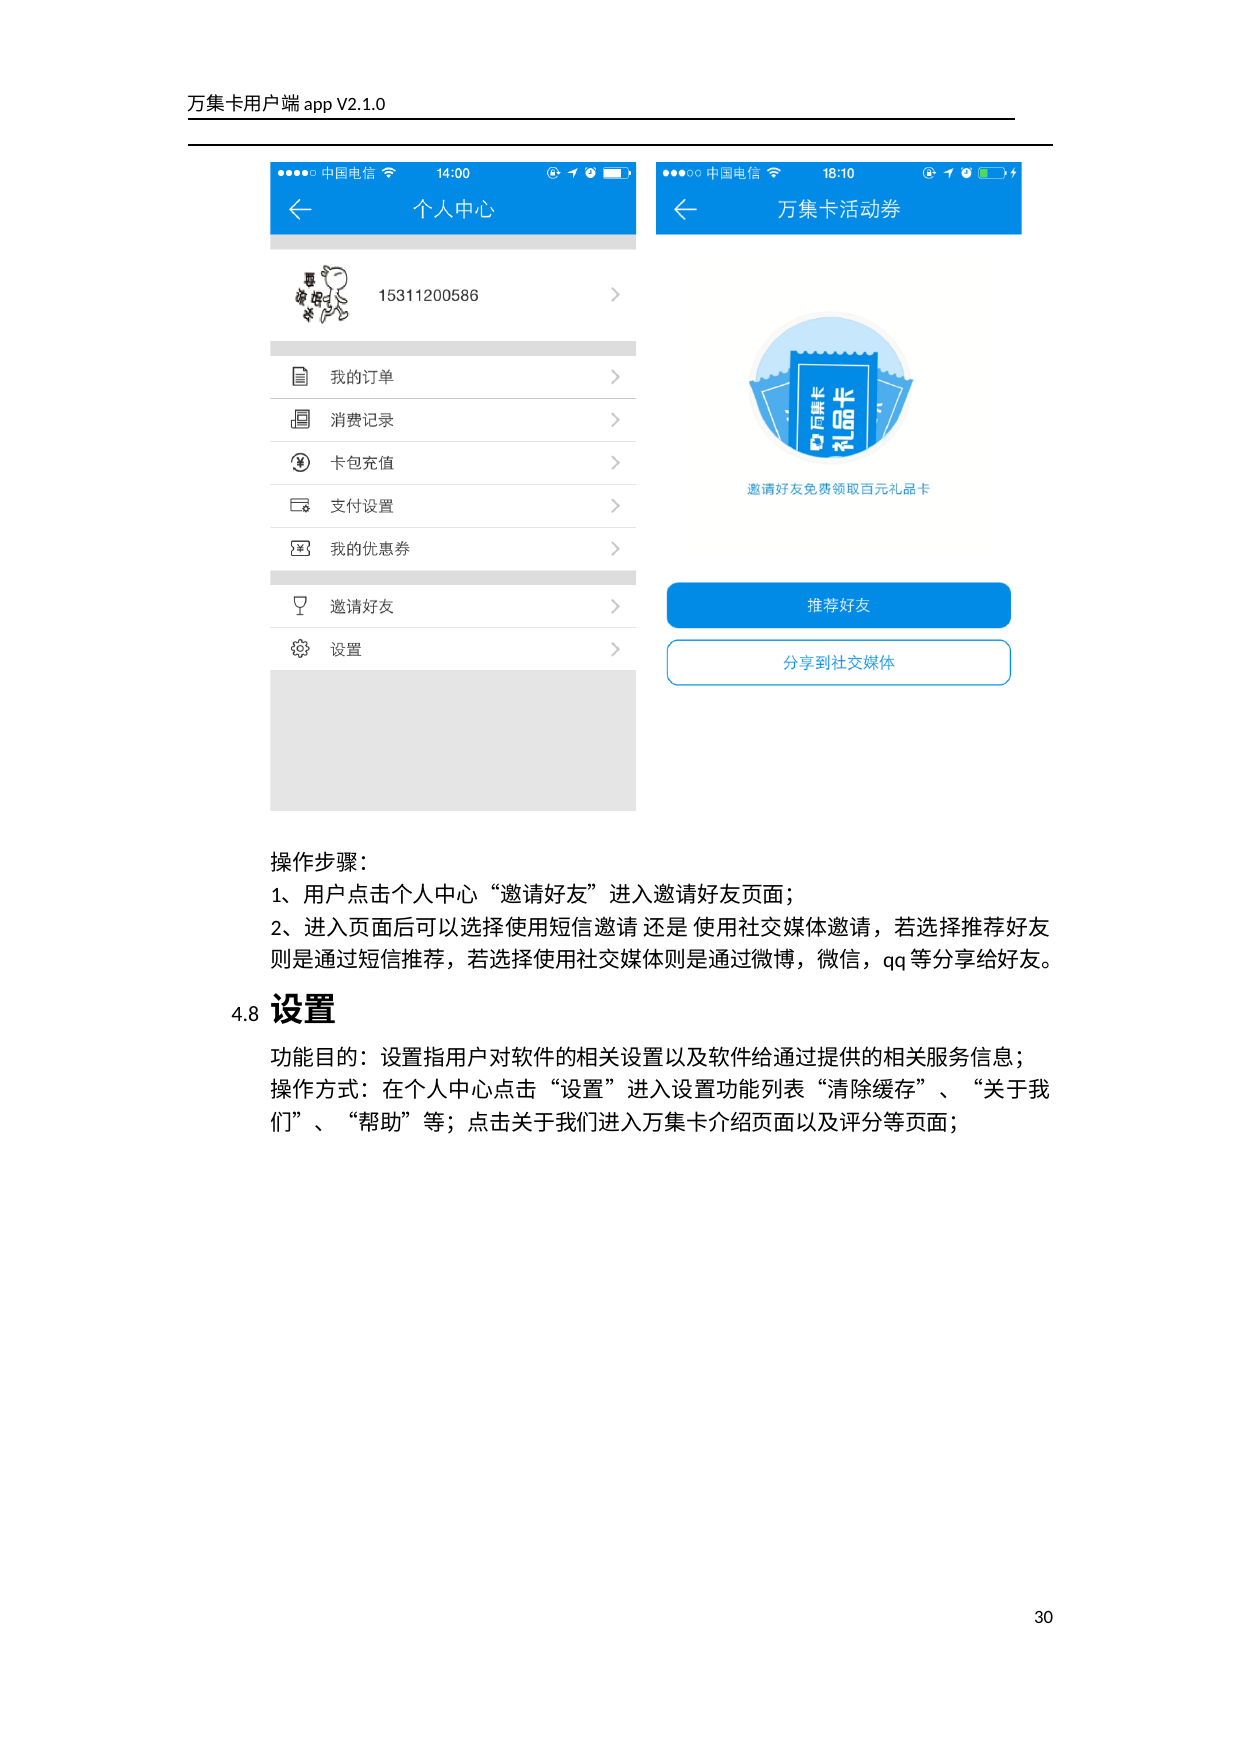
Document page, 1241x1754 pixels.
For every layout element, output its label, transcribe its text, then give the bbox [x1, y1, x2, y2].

picture [270, 162, 637, 811]
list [231, 162, 1053, 974]
picture [656, 162, 1022, 811]
list 设置 功能目的：设置指用户对软件的相关设置以及软件给通过提供的相关服务信息； 操作方式：在个人中心点击“设置”进入设置功能列表“清除缓存”、“关于我们”、“帮助”等；点击关于我们进入万集卡介绍页面以及评分等页面； 操作步骤： 1、用户点击“清除缓存”会将软件中无用的缓存数据进行清除，从而释放没有用的存储空间； 2、用户点击“关于我们”进入关于万集卡页面，页面中用户可以使用去评分跳到苹果商店去评分，用户也可以使用拨打客服电话功能以及查看用户协议； 3、用户点击“帮助”即可查看用户帮助文档。 [231, 974, 1053, 1137]
